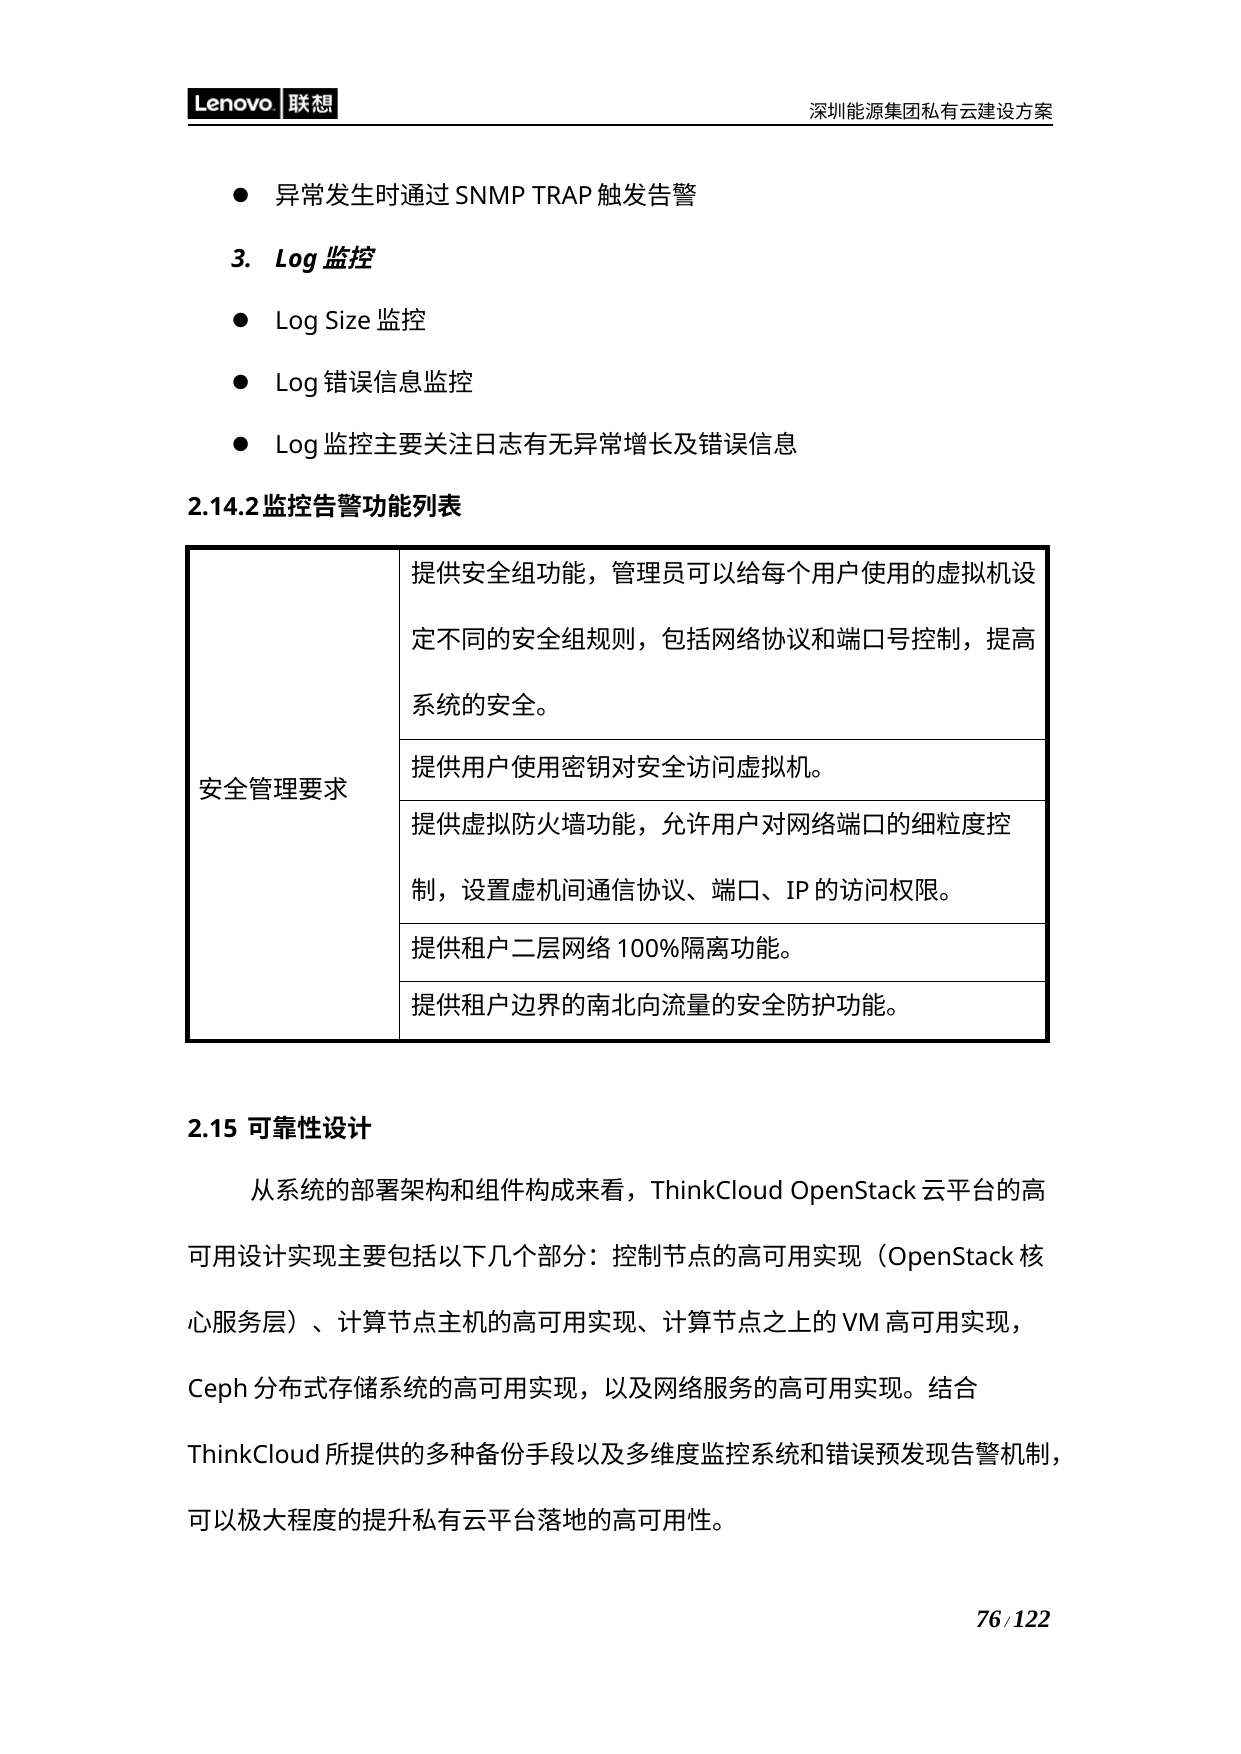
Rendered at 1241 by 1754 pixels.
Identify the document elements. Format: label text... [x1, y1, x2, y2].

table_header 提供安全组功能，管理员可以给每个用户使用的虚拟机设定不同的安全组规则，包括网络协议和端口号控制，提高系统的安全。 [400, 550, 1045, 738]
list Log错误信息监控 [231, 358, 1053, 403]
text 从系统的部署架构和组件构成来看，ThinkCloud OpenStack云平台的高可用设计实现主要包括以下几个部分：控制节点的高可用实现（OpenStack核心服务层）、计算节点主机的高可用实现、计算节点之上的VM高可用实现，Ceph分布式存储系统的高可用实现，以及网络服务的高可用实现。结合ThinkCloud所提供的多种备份手段以及多维度监控系统和错误预发现告警机制，可以极大程度的提升私有云平台落地的高可用性。 [187, 1166, 1053, 1541]
list Log Size监控 [231, 296, 1053, 340]
table_cell 提供租户二层网络100%隔离功能。 [400, 924, 1045, 981]
table_cell 提供用户使用密钥对安全访问虚拟机。 [400, 740, 1045, 800]
table_header 安全管理要求 [190, 550, 399, 1038]
table_cell 提供租户边界的南北向流量的安全防护功能。 [400, 982, 1045, 1038]
subtitle 监控告警功能列表 [187, 483, 1053, 527]
subtitle 可靠性设计 [187, 1104, 1053, 1148]
list Log监控 [231, 234, 1053, 278]
list 异常发生时通过SNMP TRAP触发告警 [231, 172, 1053, 216]
table_cell 提供虚拟防火墙功能，允许用户对网络端口的细粒度控制，设置虚机间通信协议、端口、IP的访问权限。 [400, 801, 1045, 923]
picture [187, 88, 338, 119]
list Log监控主要关注日志有无异常增长及错误信息 [231, 421, 1053, 465]
